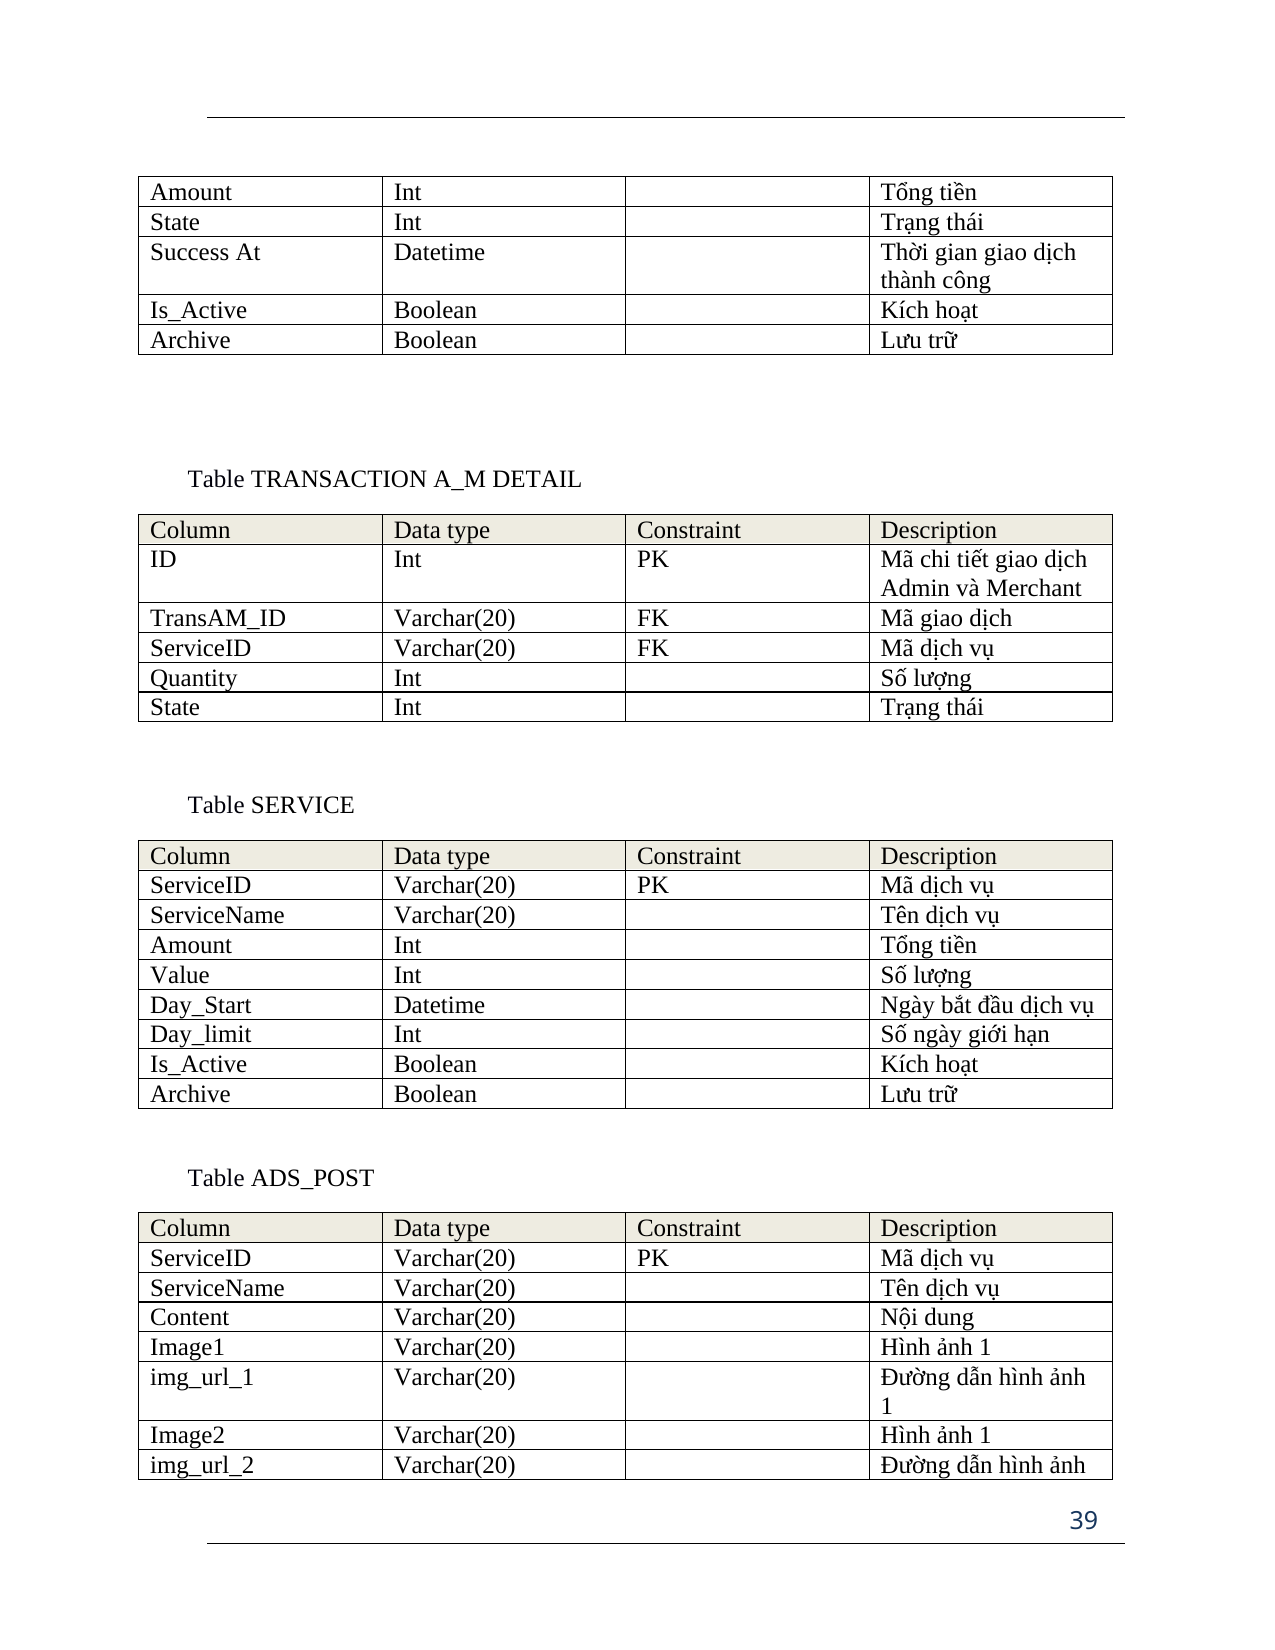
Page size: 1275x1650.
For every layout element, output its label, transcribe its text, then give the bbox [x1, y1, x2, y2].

table_cell Tổng tiền [870, 177, 1112, 206]
table_cell Success At [139, 237, 382, 294]
table_cell Tổng tiền [870, 930, 1112, 959]
table_cell Mã dịch vụ [870, 633, 1112, 662]
table_cell Is_Active [139, 295, 382, 324]
table_cell Ngày bắt đầu dịch vụ [870, 990, 1112, 1018]
table_cell Hình ảnh 1 [870, 1421, 1112, 1449]
table_cell Image1 [139, 1332, 382, 1361]
table_cell Varchar(20) [383, 871, 625, 899]
table_cell Varchar(20) [383, 900, 625, 929]
table_cell Int [383, 663, 625, 691]
table_cell State [139, 693, 382, 721]
table_header Column [139, 1213, 382, 1242]
table_cell Varchar(20) [383, 1450, 625, 1479]
table_header Data type [383, 841, 625, 869]
table_cell State [139, 207, 382, 236]
table_cell Trạng thái [870, 207, 1112, 236]
table_header Description [870, 841, 1112, 869]
table_cell Varchar(20) [383, 1332, 625, 1361]
table_cell Số lượng [870, 663, 1112, 691]
table_header Data type [383, 1213, 625, 1242]
table_cell ServiceID [139, 633, 382, 662]
table_cell Trạng thái [870, 693, 1112, 721]
table_cell Số ngày giới hạn [870, 1020, 1112, 1048]
table_cell Boolean [383, 1049, 625, 1078]
table_cell img_url_1 [139, 1362, 382, 1419]
table_cell Image2 [139, 1421, 382, 1449]
table_cell Value [139, 960, 382, 989]
table_cell PK [626, 1243, 869, 1272]
table_header Description [870, 1213, 1112, 1242]
table_cell [626, 693, 869, 721]
table_cell Mã giao dịch [870, 603, 1112, 632]
table_cell [626, 325, 869, 354]
table_cell Archive [139, 325, 382, 354]
table_cell [626, 990, 869, 1018]
table_cell ServiceID [139, 1243, 382, 1272]
table_cell Int [383, 960, 625, 989]
table_cell Varchar(20) [383, 603, 625, 632]
table_header Column [139, 515, 382, 543]
table_header Data type [383, 515, 625, 543]
table_cell [626, 1079, 869, 1108]
table_cell TransAM_ID [139, 603, 382, 632]
table_cell Nội dung [870, 1303, 1112, 1331]
table_cell [626, 1273, 869, 1301]
table_cell FK [626, 633, 869, 662]
table_cell Varchar(20) [383, 1362, 625, 1419]
table_cell [626, 1332, 869, 1361]
table_cell [626, 1421, 869, 1449]
table_cell Số lượng [870, 960, 1112, 989]
table_cell [626, 930, 869, 959]
table_cell FK [626, 603, 869, 632]
text Table TRANSACTION A_M DETAIL [187, 464, 1125, 493]
table_cell Int [383, 930, 625, 959]
table_cell Int [383, 1020, 625, 1048]
table_header Column [139, 841, 382, 869]
table_cell Varchar(20) [383, 1421, 625, 1449]
table_cell [626, 1362, 869, 1419]
table_header Constraint [626, 841, 869, 869]
table_cell Mã chi tiết giao dịch Admin và Merchant [870, 545, 1112, 602]
table_cell Varchar(20) [383, 1303, 625, 1331]
table_cell Quantity [139, 663, 382, 691]
table_cell Archive [139, 1079, 382, 1108]
table_cell Thời gian giao dịch thành công [870, 237, 1112, 294]
table_cell Int [383, 207, 625, 236]
table_header Description [870, 515, 1112, 543]
table_cell [626, 1049, 869, 1078]
table_cell Datetime [383, 990, 625, 1018]
table_cell Varchar(20) [383, 1243, 625, 1272]
table_cell Content [139, 1303, 382, 1331]
text Table SERVICE [187, 790, 1125, 819]
table_cell ServiceName [139, 1273, 382, 1301]
table_cell Mã dịch vụ [870, 1243, 1112, 1272]
table_cell Boolean [383, 325, 625, 354]
table_cell Boolean [383, 1079, 625, 1108]
table_cell Đường dẫn hình ảnh 1 [870, 1362, 1112, 1419]
table_cell Kích hoạt [870, 1049, 1112, 1078]
table_cell Day_limit [139, 1020, 382, 1048]
table_cell Varchar(20) [383, 1273, 625, 1301]
table_header Constraint [626, 515, 869, 543]
table_cell Lưu trữ [870, 1079, 1112, 1108]
table_cell [626, 663, 869, 691]
table_cell Tên dịch vụ [870, 900, 1112, 929]
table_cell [870, 1450, 1112, 1479]
table_cell [626, 1020, 869, 1048]
table_cell Amount [139, 177, 382, 206]
table_cell PK [626, 545, 869, 602]
table_cell img_url_2 [139, 1450, 382, 1479]
table_cell Lưu trữ [870, 325, 1112, 354]
table_cell Hình ảnh 1 [870, 1332, 1112, 1361]
table_cell Datetime [383, 237, 625, 294]
table_cell Varchar(20) [383, 633, 625, 662]
table_cell Int [383, 177, 625, 206]
table_cell [626, 295, 869, 324]
table_cell Int [383, 693, 625, 721]
table_cell Tên dịch vụ [870, 1273, 1112, 1301]
table_cell Int [383, 545, 625, 602]
table_cell ID [139, 545, 382, 602]
table_cell [626, 237, 869, 294]
table_cell Kích hoạt [870, 295, 1112, 324]
table_cell [626, 900, 869, 929]
table_cell Is_Active [139, 1049, 382, 1078]
table_cell [626, 960, 869, 989]
table_header Constraint [626, 1213, 869, 1242]
table_cell [626, 1450, 869, 1479]
table_cell PK [626, 871, 869, 899]
table_cell Mã dịch vụ [870, 871, 1112, 899]
table_cell Day_Start [139, 990, 382, 1018]
table_cell Amount [139, 930, 382, 959]
table_cell [626, 207, 869, 236]
table_cell ServiceName [139, 900, 382, 929]
text Table ADS_POST [187, 1163, 1125, 1191]
table_cell [626, 1303, 869, 1331]
table_cell Boolean [383, 295, 625, 324]
table_cell [626, 177, 869, 206]
table_cell ServiceID [139, 871, 382, 899]
